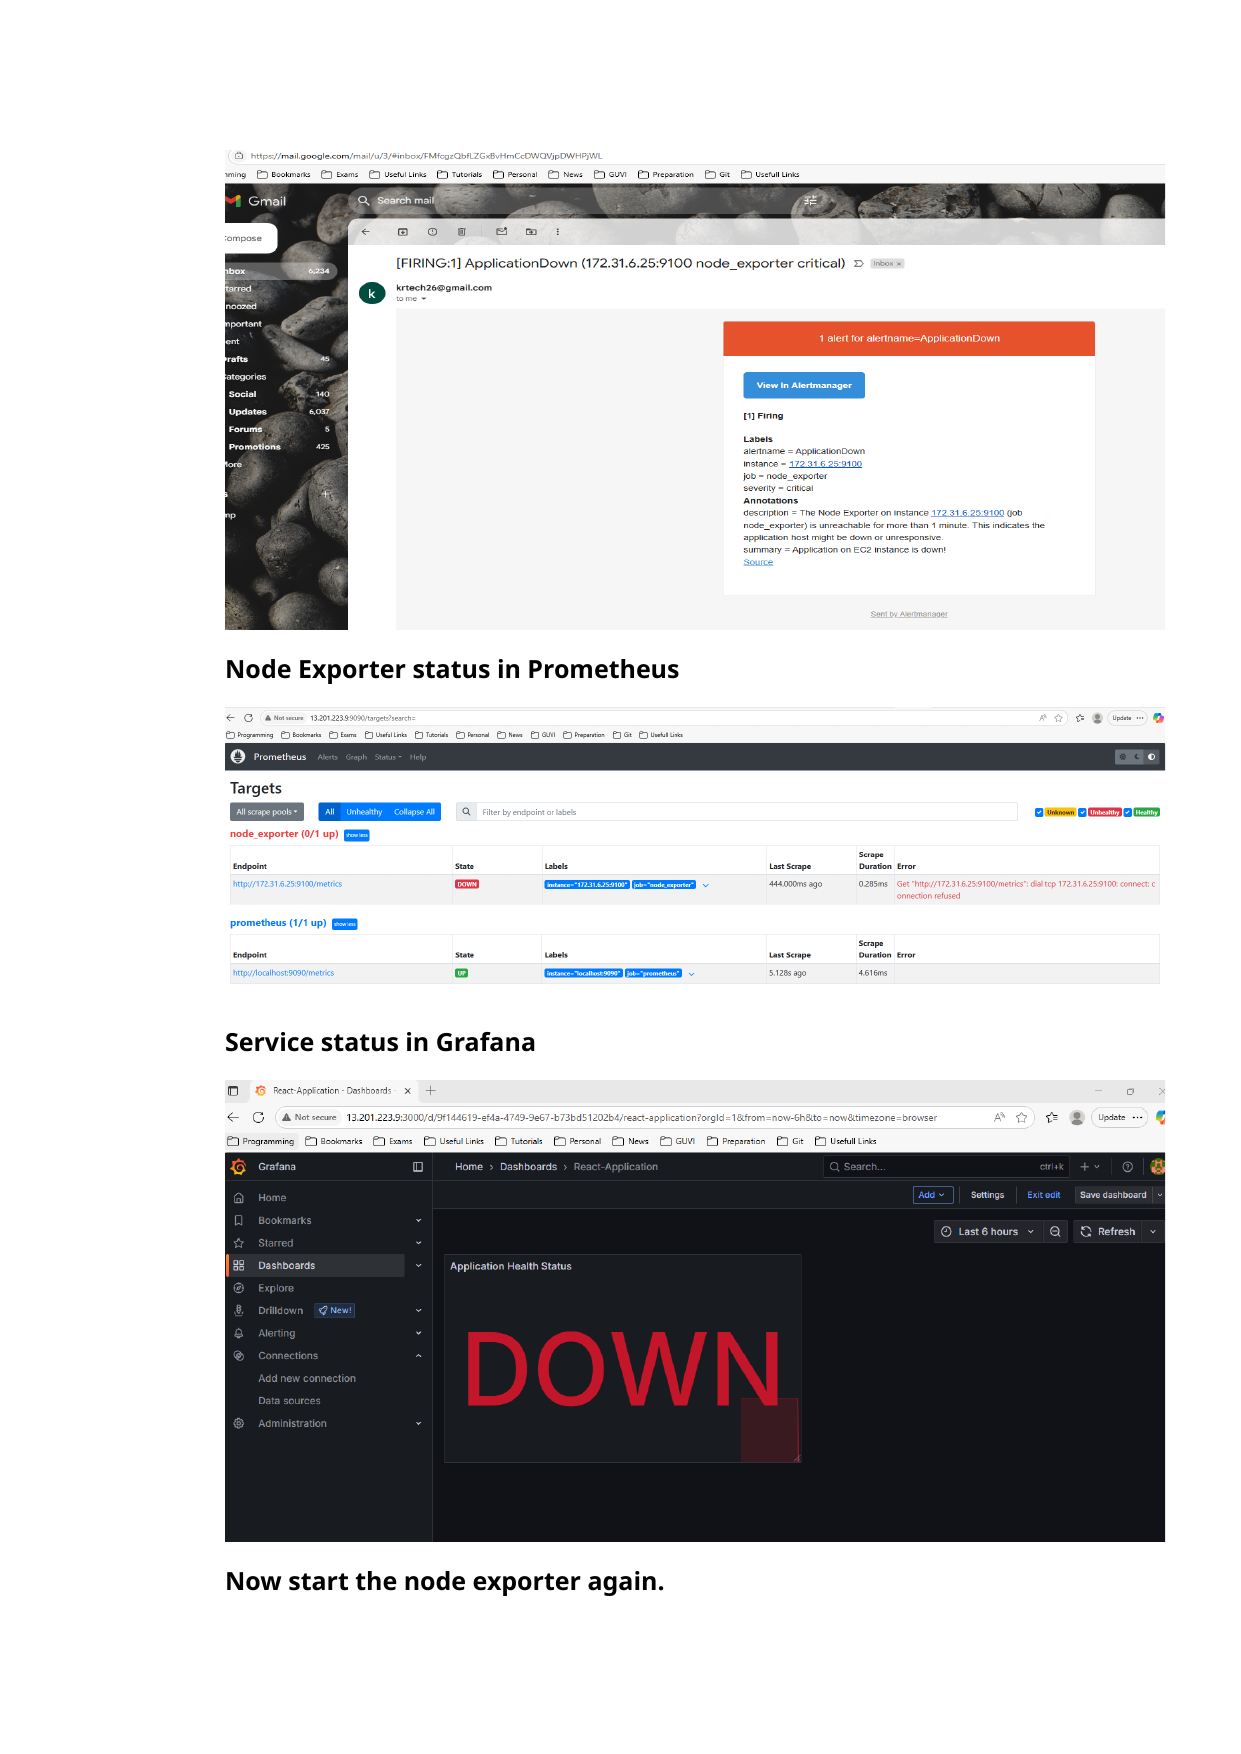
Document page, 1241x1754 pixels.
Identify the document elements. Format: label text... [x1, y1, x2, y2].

picture [225, 150, 1166, 630]
text Service status in Grafana [225, 1024, 1090, 1058]
picture [225, 707, 1166, 1003]
picture [225, 1080, 1166, 1542]
text Node Exporter status in Prometheus [225, 651, 1090, 686]
text Now start the node exporter again. [225, 1563, 1090, 1597]
